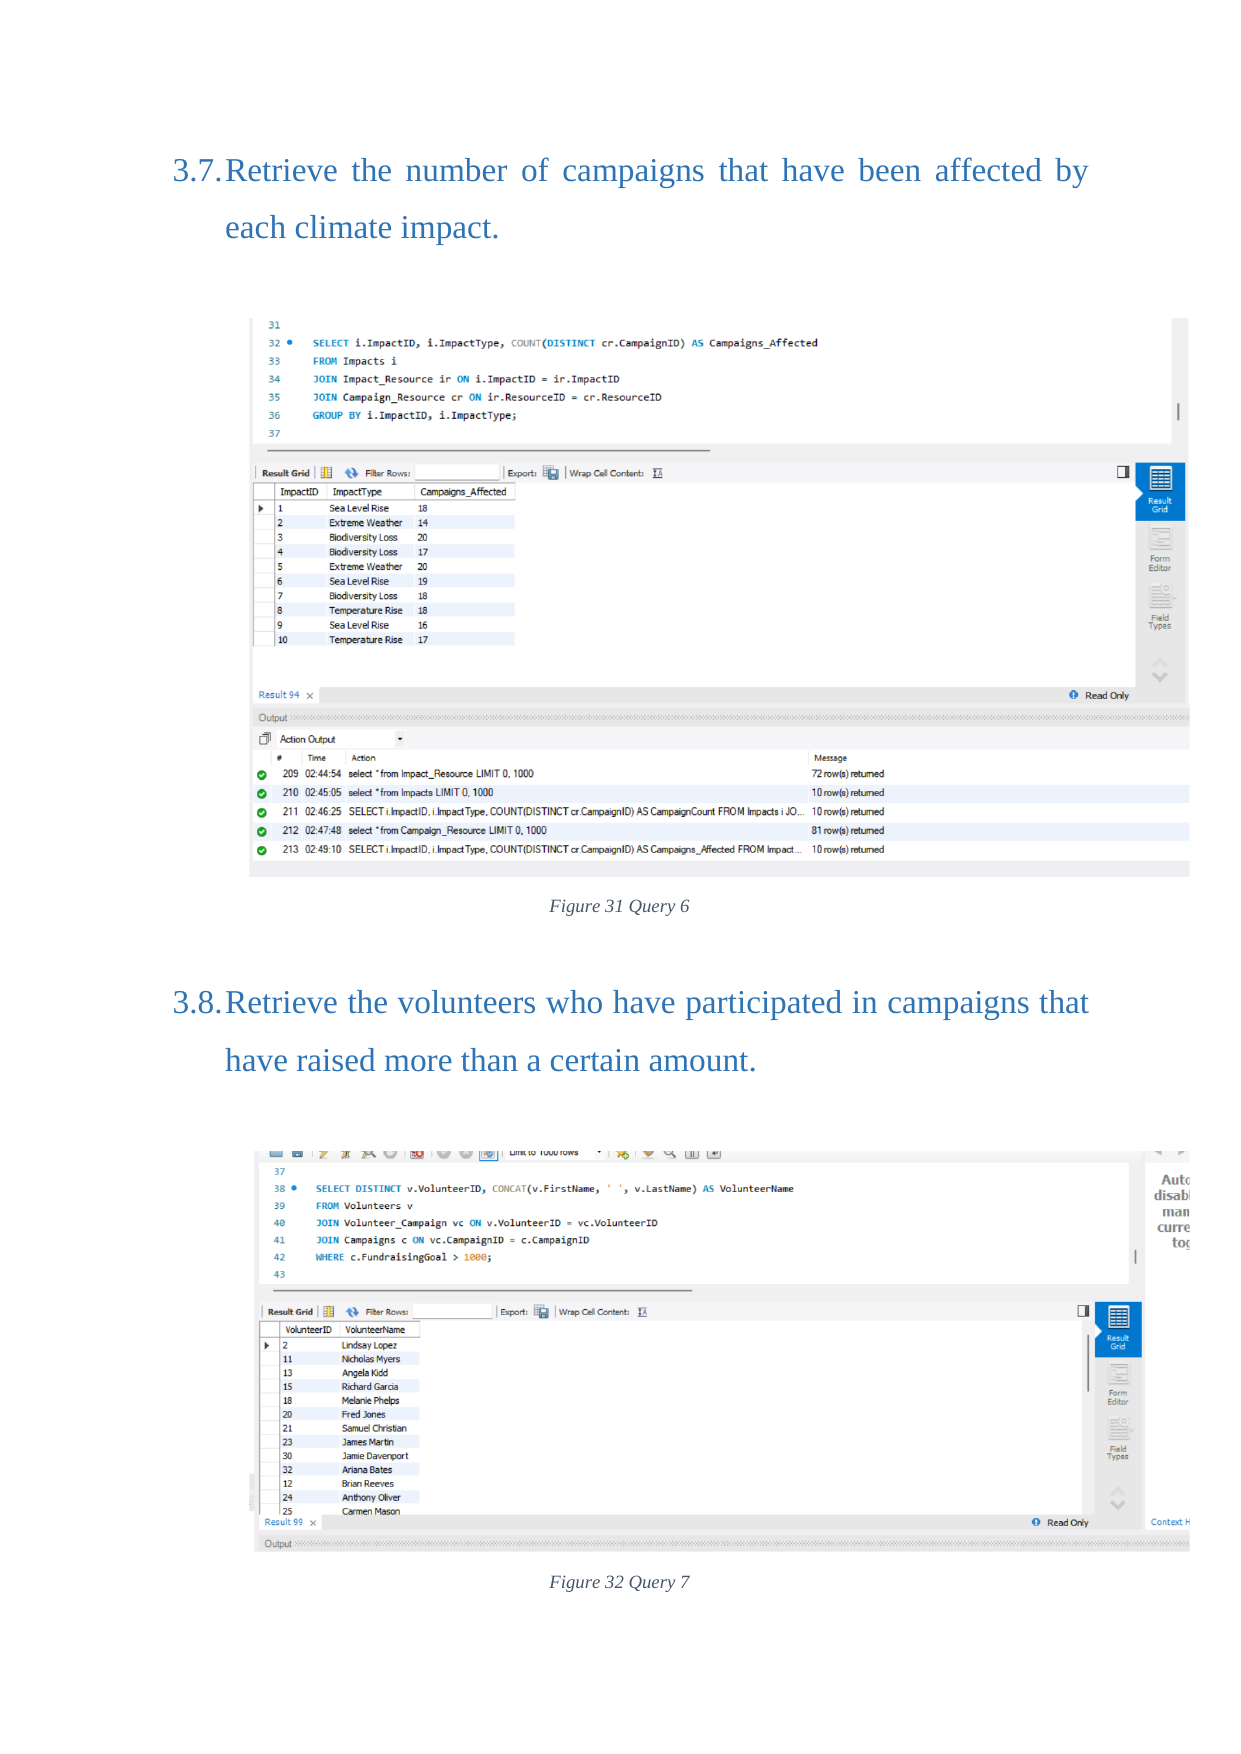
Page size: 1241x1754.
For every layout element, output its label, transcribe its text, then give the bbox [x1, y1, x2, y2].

text Figure 31 Query 6 [150, 895, 1090, 917]
subtitle Retrieve the volunteers who have participated in campaigns that have raised more than a certain amount. [172, 983, 1090, 1078]
text Figure 32 Query 7 [150, 1571, 1090, 1592]
picture [249, 1151, 1190, 1552]
subtitle Retrieve the number of campaigns that have been affected by each climate impact. [172, 150, 1090, 246]
picture [249, 318, 1190, 877]
